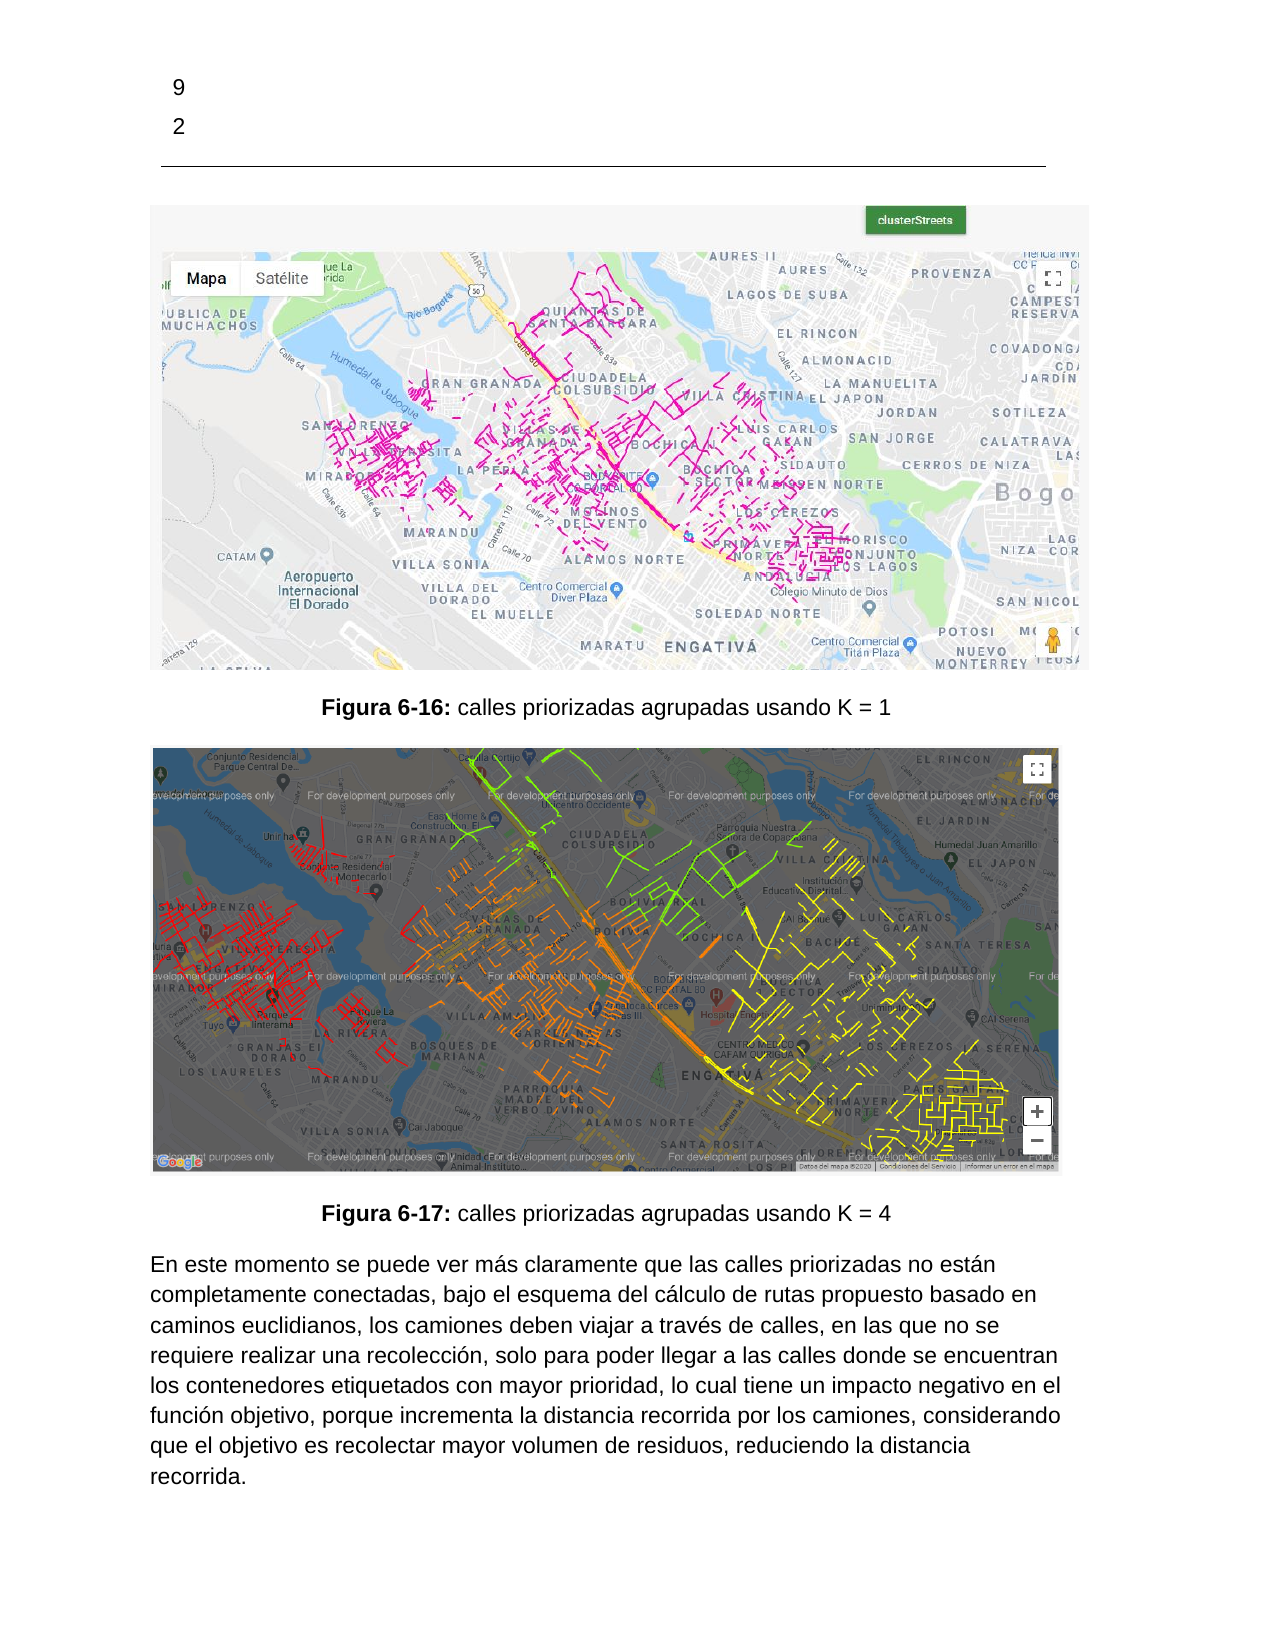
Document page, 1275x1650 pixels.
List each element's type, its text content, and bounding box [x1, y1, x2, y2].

picture [150, 205, 1090, 670]
text En este momento se puede ver más claramente que las calles priorizadas no están completamente conectadas, bajo el esquema del cálculo de rutas propuesto basado en caminos euclidianos, los camiones deben viajar a través de calles, en las que no se requiere realizar una recolección, solo para poder llegar a las calles donde se encuentran los contenedores etiquetados con mayor prioridad, lo cual tiene un impacto negativo en el función objetivo, porque incrementa la distancia recorrida por los camiones, considerando que el objetivo es recolectar mayor volumen de residuos, reduciendo la distancia recorrida. [150, 1251, 1062, 1489]
text Figura 6-16: calles priorizadas agrupadas usando K = 1 [150, 694, 1062, 721]
text Figura 6-17: calles priorizadas agrupadas usando K = 4 [150, 1200, 1062, 1227]
picture [150, 745, 1063, 1176]
